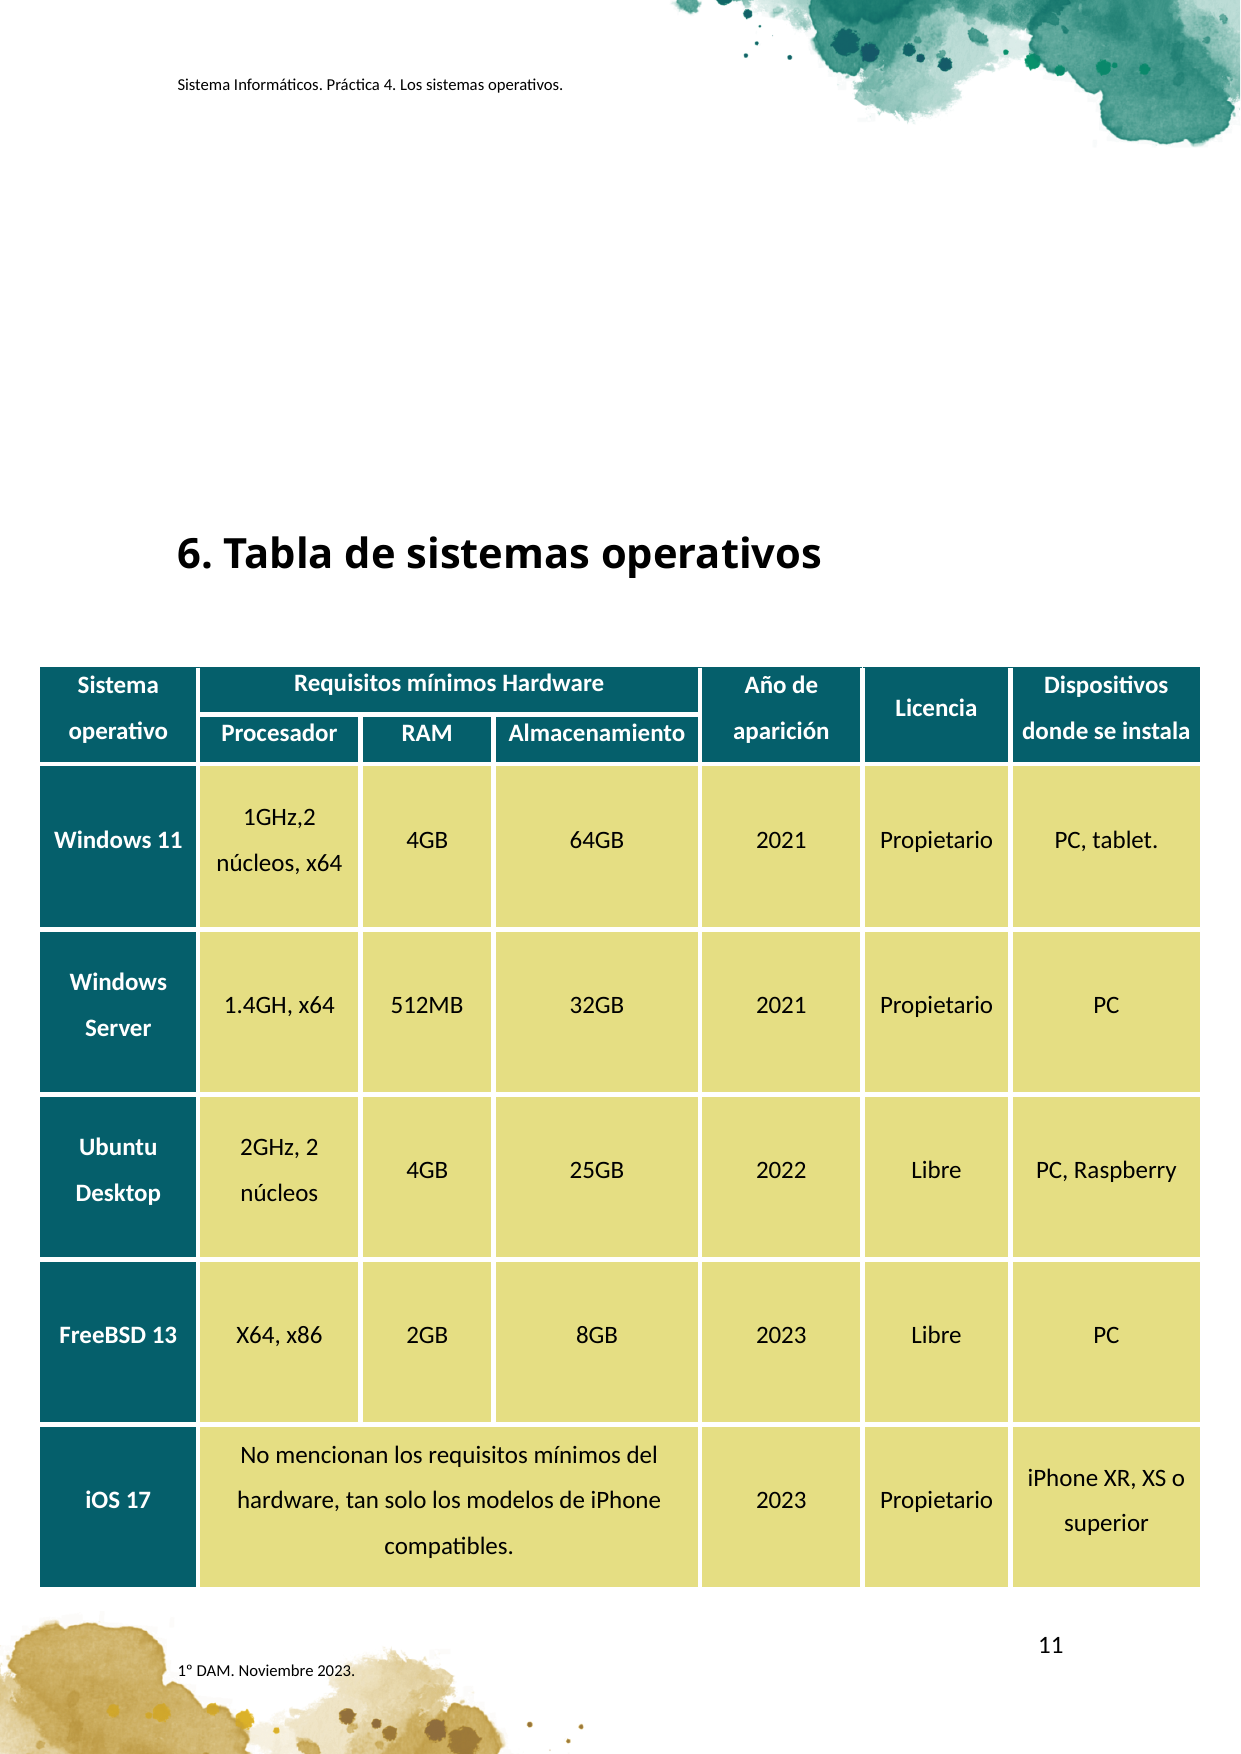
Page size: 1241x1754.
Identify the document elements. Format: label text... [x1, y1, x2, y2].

table_cell 4GB [363, 1097, 491, 1257]
table_cell X64, x86 [200, 1262, 358, 1422]
table_cell PC, Raspberry [1013, 1097, 1200, 1257]
table_header Requisitos mínimos Hardware [200, 667, 700, 712]
table_cell No mencionan los requisitos mínimos del hardware, tan solo los modelos de iPhone compatibles. [200, 1427, 698, 1587]
table_cell Libre [865, 1097, 1008, 1257]
picture [403, 0, 1241, 380]
table_cell 8GB [496, 1262, 698, 1422]
table_cell 2023 [702, 1427, 860, 1587]
table_header Licencia [865, 667, 1010, 762]
table_cell 32GB [496, 932, 698, 1092]
table_cell 25GB [496, 1097, 698, 1257]
table_cell 512MB [363, 932, 491, 1092]
picture [0, 1275, 1139, 1754]
table_cell 2GHz, 2 núcleos [200, 1097, 358, 1257]
table_cell Windows Server [40, 932, 196, 1092]
table_cell 1.4GH, x64 [200, 932, 358, 1092]
table_cell PC [1013, 1262, 1200, 1422]
table_header Sistema operativo [40, 667, 198, 762]
table_cell FreeBSD 13 [40, 1262, 196, 1422]
table_cell 64GB [496, 766, 698, 927]
table_cell 4GB [363, 766, 491, 927]
table_cell 2021 [702, 932, 860, 1092]
table_cell RAM [363, 717, 491, 762]
table_cell PC, tablet. [1013, 766, 1200, 927]
table_cell Libre [865, 1262, 1008, 1422]
table_cell 2021 [702, 766, 860, 927]
table_cell Ubuntu Desktop [40, 1097, 196, 1257]
table_header Año de aparición [702, 667, 862, 762]
table_cell Almacenamiento [496, 717, 698, 762]
table_cell 2023 [702, 1262, 860, 1422]
table_cell PC [1013, 932, 1200, 1092]
subtitle 6. Tabla de sistemas operativos [177, 524, 1063, 581]
table_cell Procesador [200, 717, 358, 762]
table_cell Propietario [865, 766, 1008, 927]
table_cell 2GB [363, 1262, 491, 1422]
table_cell iOS 17 [40, 1427, 196, 1587]
table_header Dispositivos donde se instala [1013, 667, 1200, 762]
table_cell 2022 [702, 1097, 860, 1257]
table_cell iPhone XR, XS o superior [1013, 1427, 1200, 1587]
table_cell 1GHz,2 núcleos, x64 [200, 766, 358, 927]
table_cell Propietario [865, 932, 1008, 1092]
table_cell Propietario [865, 1427, 1008, 1587]
table_cell Windows 11 [40, 766, 196, 927]
